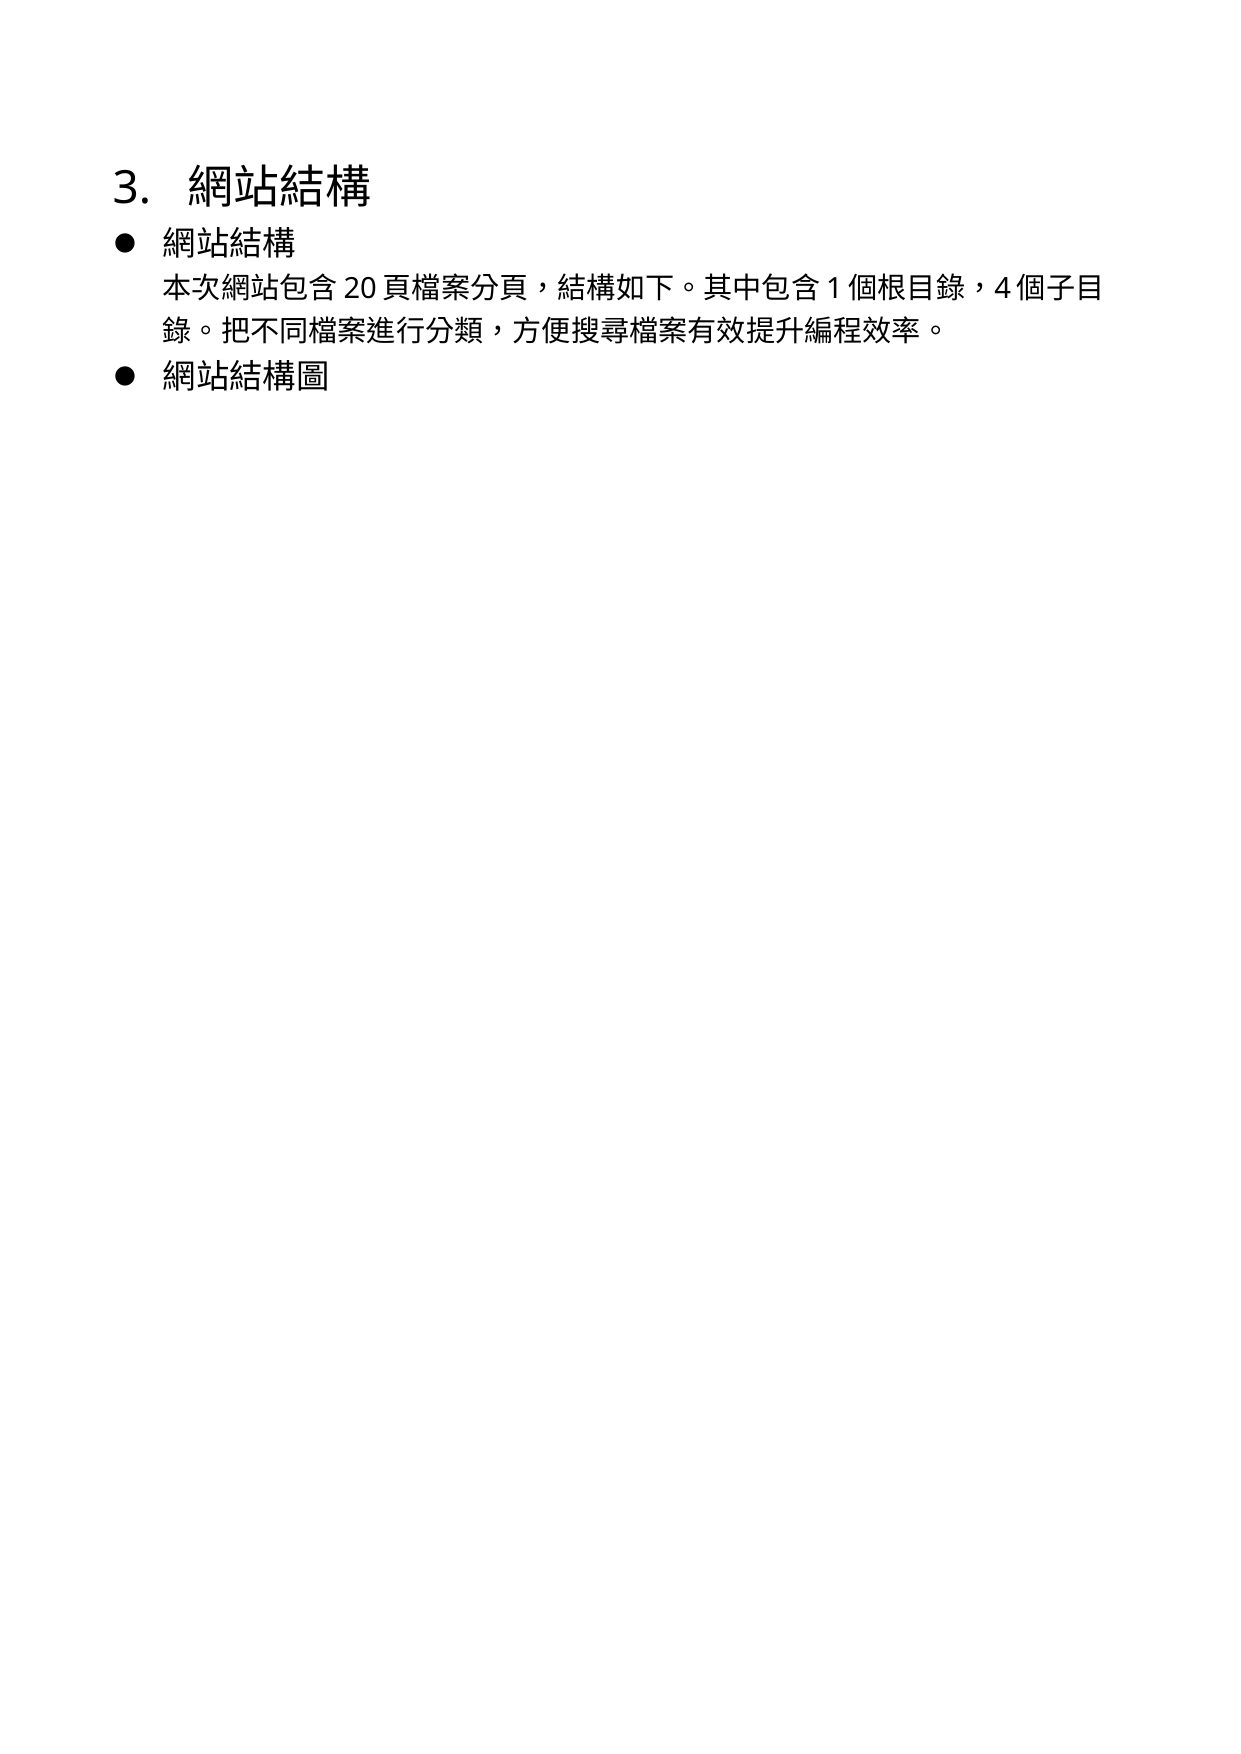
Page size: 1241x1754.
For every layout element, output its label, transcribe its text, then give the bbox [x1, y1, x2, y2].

list 本次網站包含20頁檔案分頁，結構如下。其中包含1個根目錄，4個子目錄。把不同檔案進行分類，方便搜尋檔案有效提升編程效率。 [162, 265, 1128, 349]
list 網站結構 [112, 150, 1128, 217]
list 網站結構 [112, 217, 1128, 265]
list 網站結構圖 [112, 349, 1128, 398]
